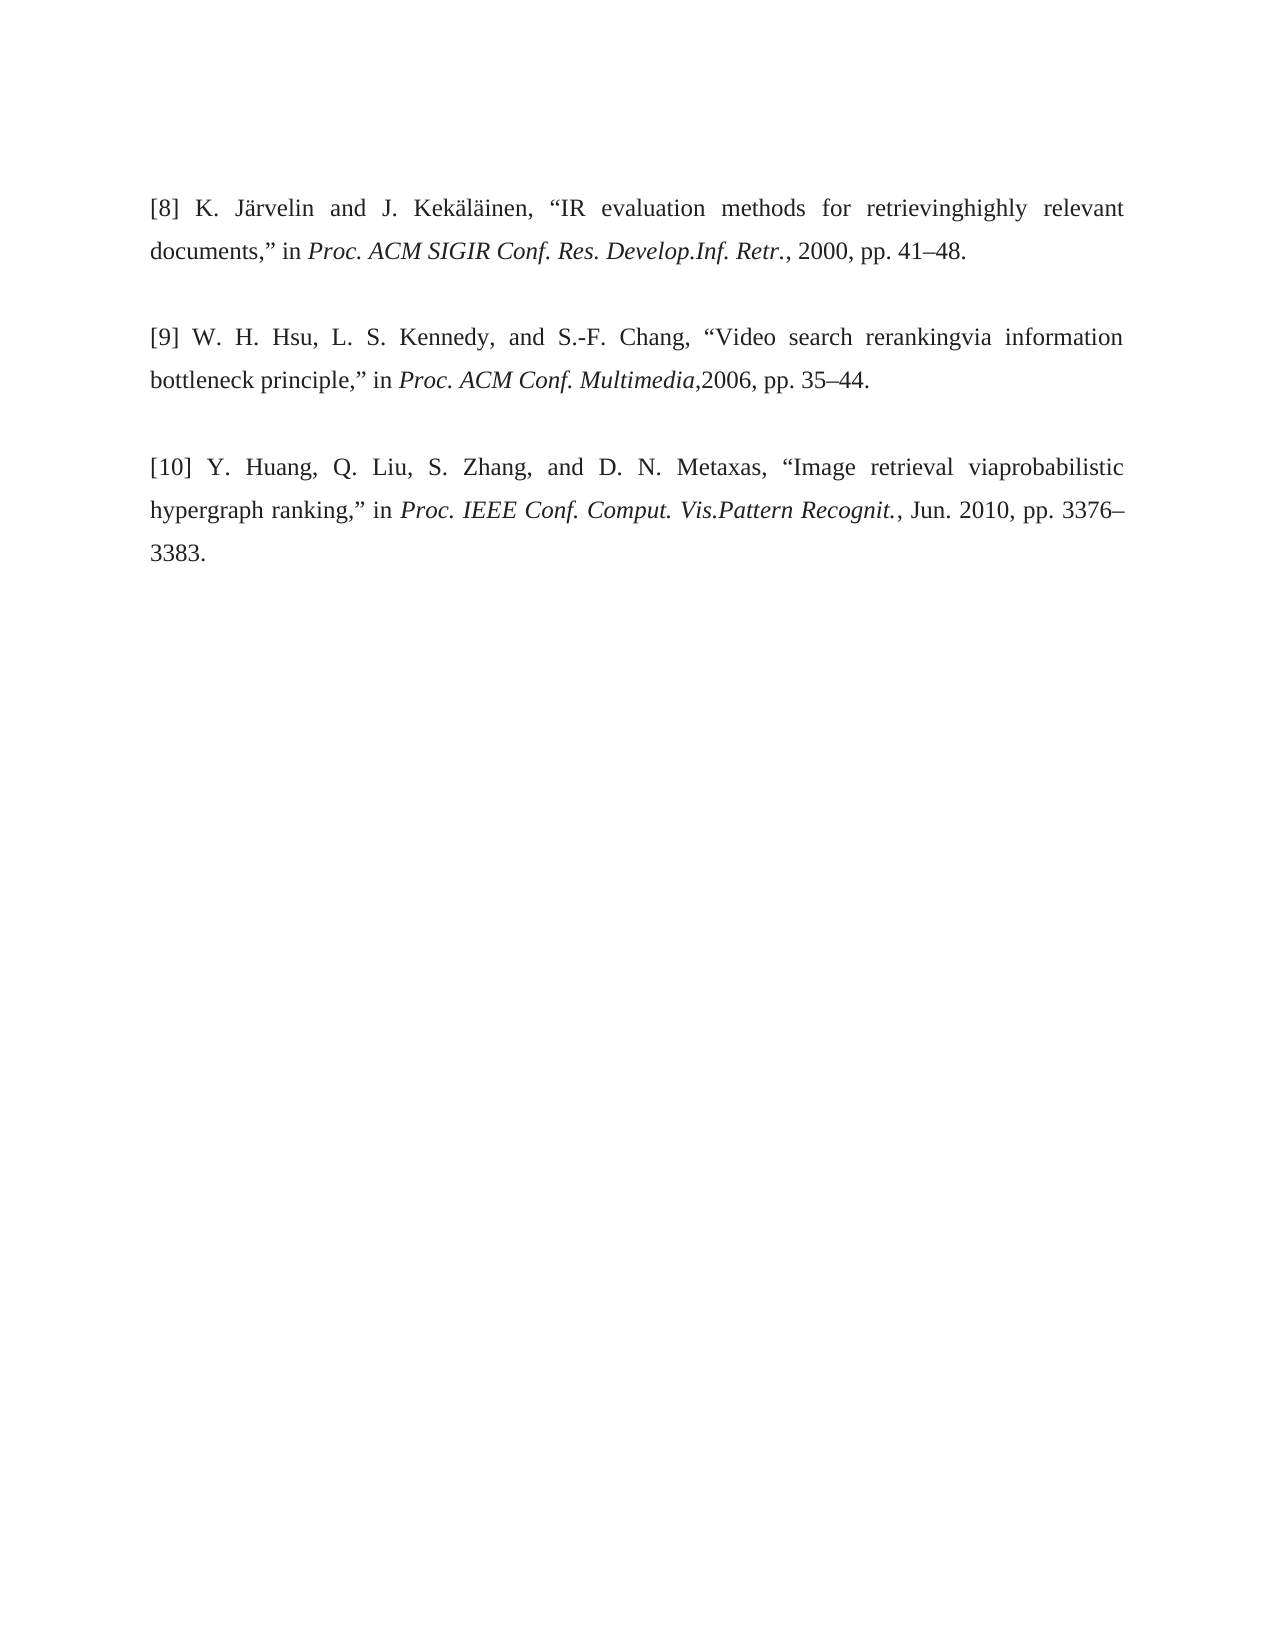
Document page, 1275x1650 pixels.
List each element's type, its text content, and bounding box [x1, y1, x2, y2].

text [9] W. H. Hsu, L. S. Kennedy, and S.-F. Chang, “Video search rerankingvia information bottleneck principle,” in Proc. ACM Conf. Multimedia,2006, pp. 35–44. [150, 322, 1125, 394]
text [10] Y. Huang, Q. Liu, S. Zhang, and D. N. Metaxas, “Image retrieval viaprobabilistic hypergraph ranking,” in Proc. IEEE Conf. Comput. Vis.Pattern Recognit., Jun. 2010, pp. 3376–3383. [150, 452, 1125, 567]
text [8] K. Järvelin and J. Kekäläinen, “IR evaluation methods for retrievinghighly relevant documents,” in Proc. ACM SIGIR Conf. Res. Develop.Inf. Retr., 2000, pp. 41–48. [150, 193, 1125, 265]
